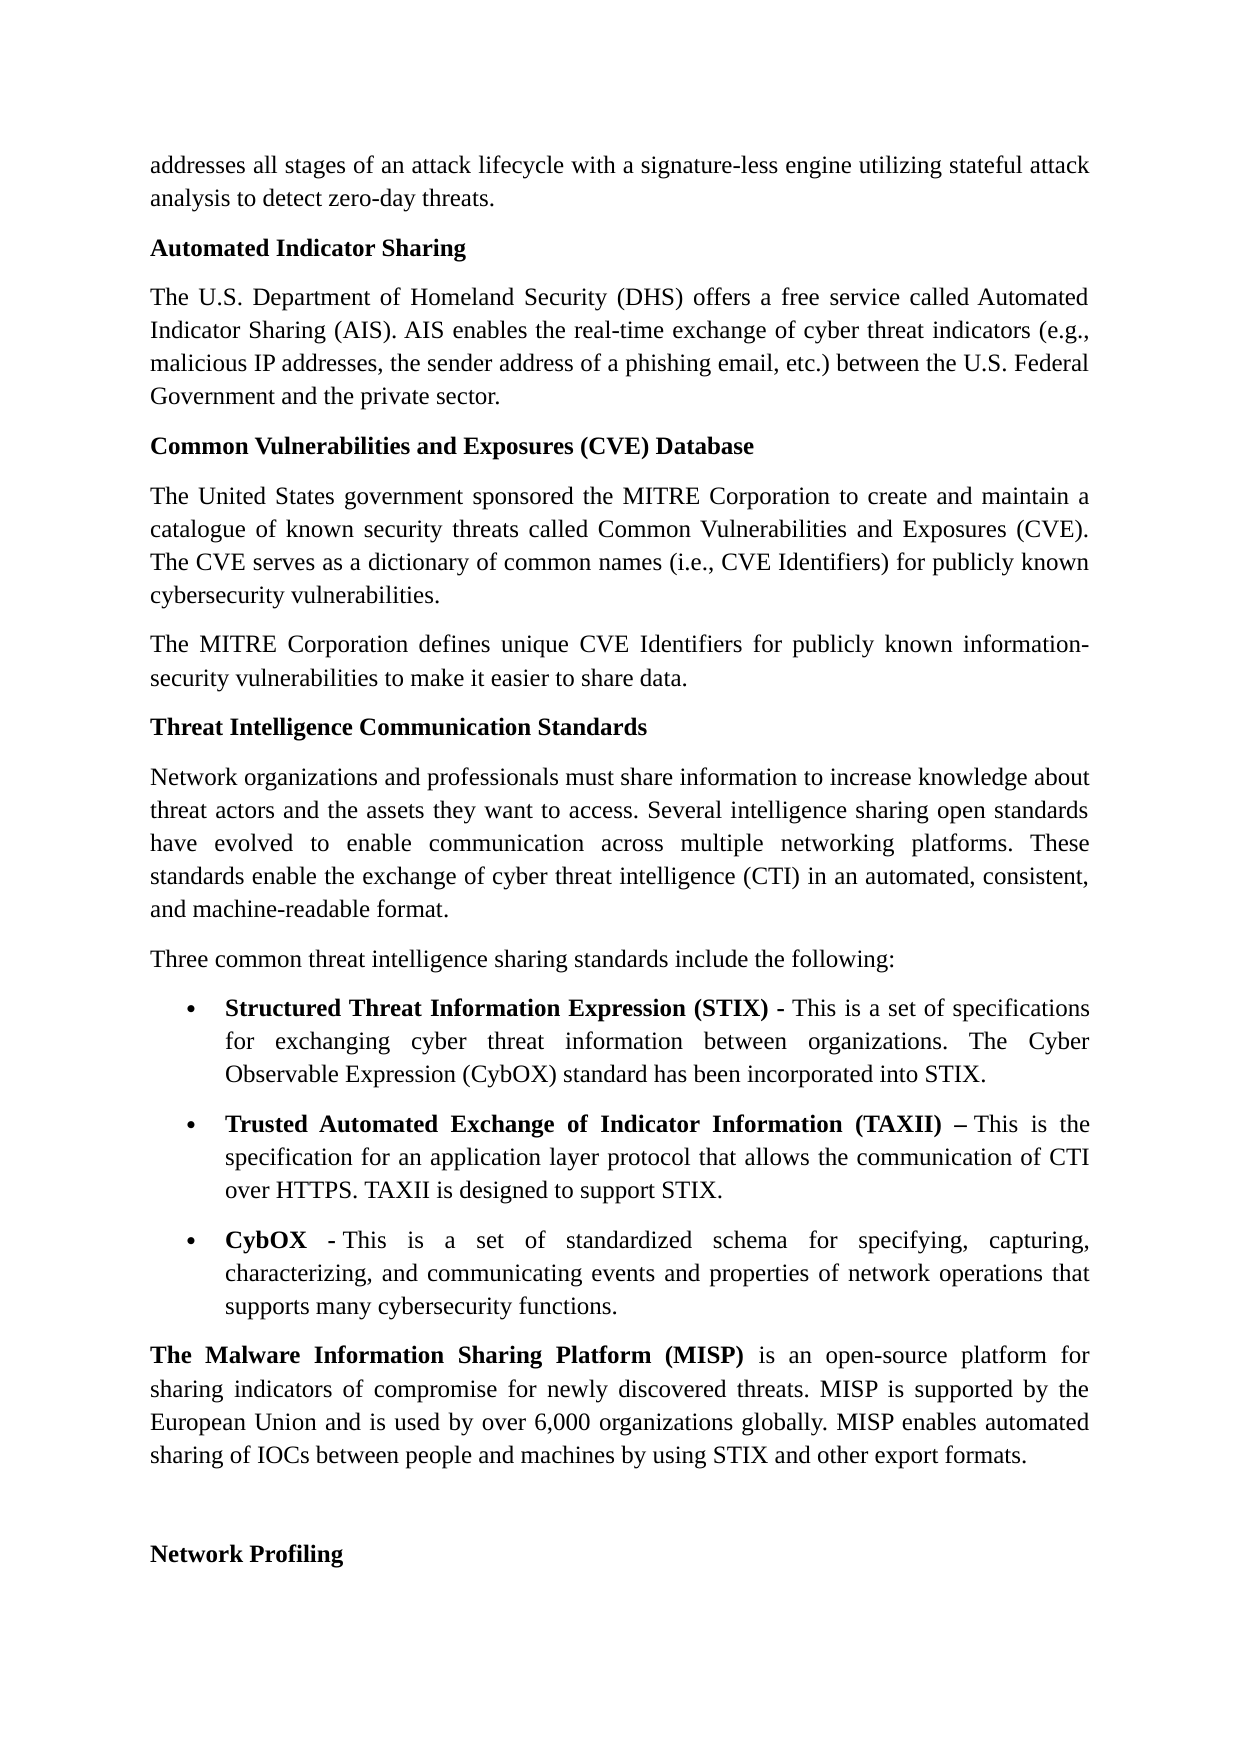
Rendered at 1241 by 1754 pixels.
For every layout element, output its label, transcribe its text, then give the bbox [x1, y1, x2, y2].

list Trusted Automated Exchange of Indicator Information (TAXII) – This is the specification for an application layer protocol that allows the communication of CTI over HTTPS. TAXII is designed to support STIX. [187, 1109, 1090, 1204]
list Structured Threat Information Expression (STIX) - This is a set of specifications for exchanging cyber threat information between organizations. The Cyber Observable Expression (CybOX) standard has been incorporated into STIX. [187, 993, 1090, 1088]
text Common Vulnerabilities and Exposures (CVE) Database [150, 431, 1090, 460]
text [150, 150, 1090, 212]
text Three common threat intelligence sharing standards include the following: [150, 944, 1090, 972]
text Automated Indicator Sharing [150, 233, 1090, 261]
text The United States government sponsored the MITRE Corporation to create and maintain a catalogue of known security threats called Common Vulnerabilities and Exposures (CVE). The CVE serves as a dictionary of common names (i.e., CVE Identifiers) for publicly known cybersecurity vulnerabilities. [150, 481, 1090, 609]
text Network organizations and professionals must share information to increase knowledge about threat actors and the assets they want to access. Several intelligence sharing open standards have evolved to enable communication across multiple networking platforms. These standards enable the exchange of cyber threat intelligence (CTI) in an automated, consistent, and machine-readable format. [150, 762, 1090, 923]
text The U.S. Department of Homeland Security (DHS) offers a free service called Automated Indicator Sharing (AIS). AIS enables the real-time exchange of cyber threat indicators (e.g., malicious IP addresses, the sender address of a phishing email, etc.) between the U.S. Federal Government and the private sector. [150, 282, 1090, 410]
text Network Profiling [150, 1539, 1090, 1568]
list CybOX - This is a set of standardized schema for specifying, capturing, characterizing, and communicating events and properties of network operations that supports many cybersecurity functions. [187, 1225, 1090, 1320]
text The Malware Information Sharing Platform (MISP) is an open-source platform for sharing indicators of compromise for newly discovered threats. MISP is supported by the European Union and is used by over 6,000 organizations globally. MISP enables automated sharing of IOCs between people and machines by using STIX and other export formats. [150, 1341, 1090, 1468]
text The MITRE Corporation defines unique CVE Identifiers for publicly known information-security vulnerabilities to make it easier to share data. [150, 629, 1090, 691]
text Threat Intelligence Communication Standards [150, 712, 1090, 741]
